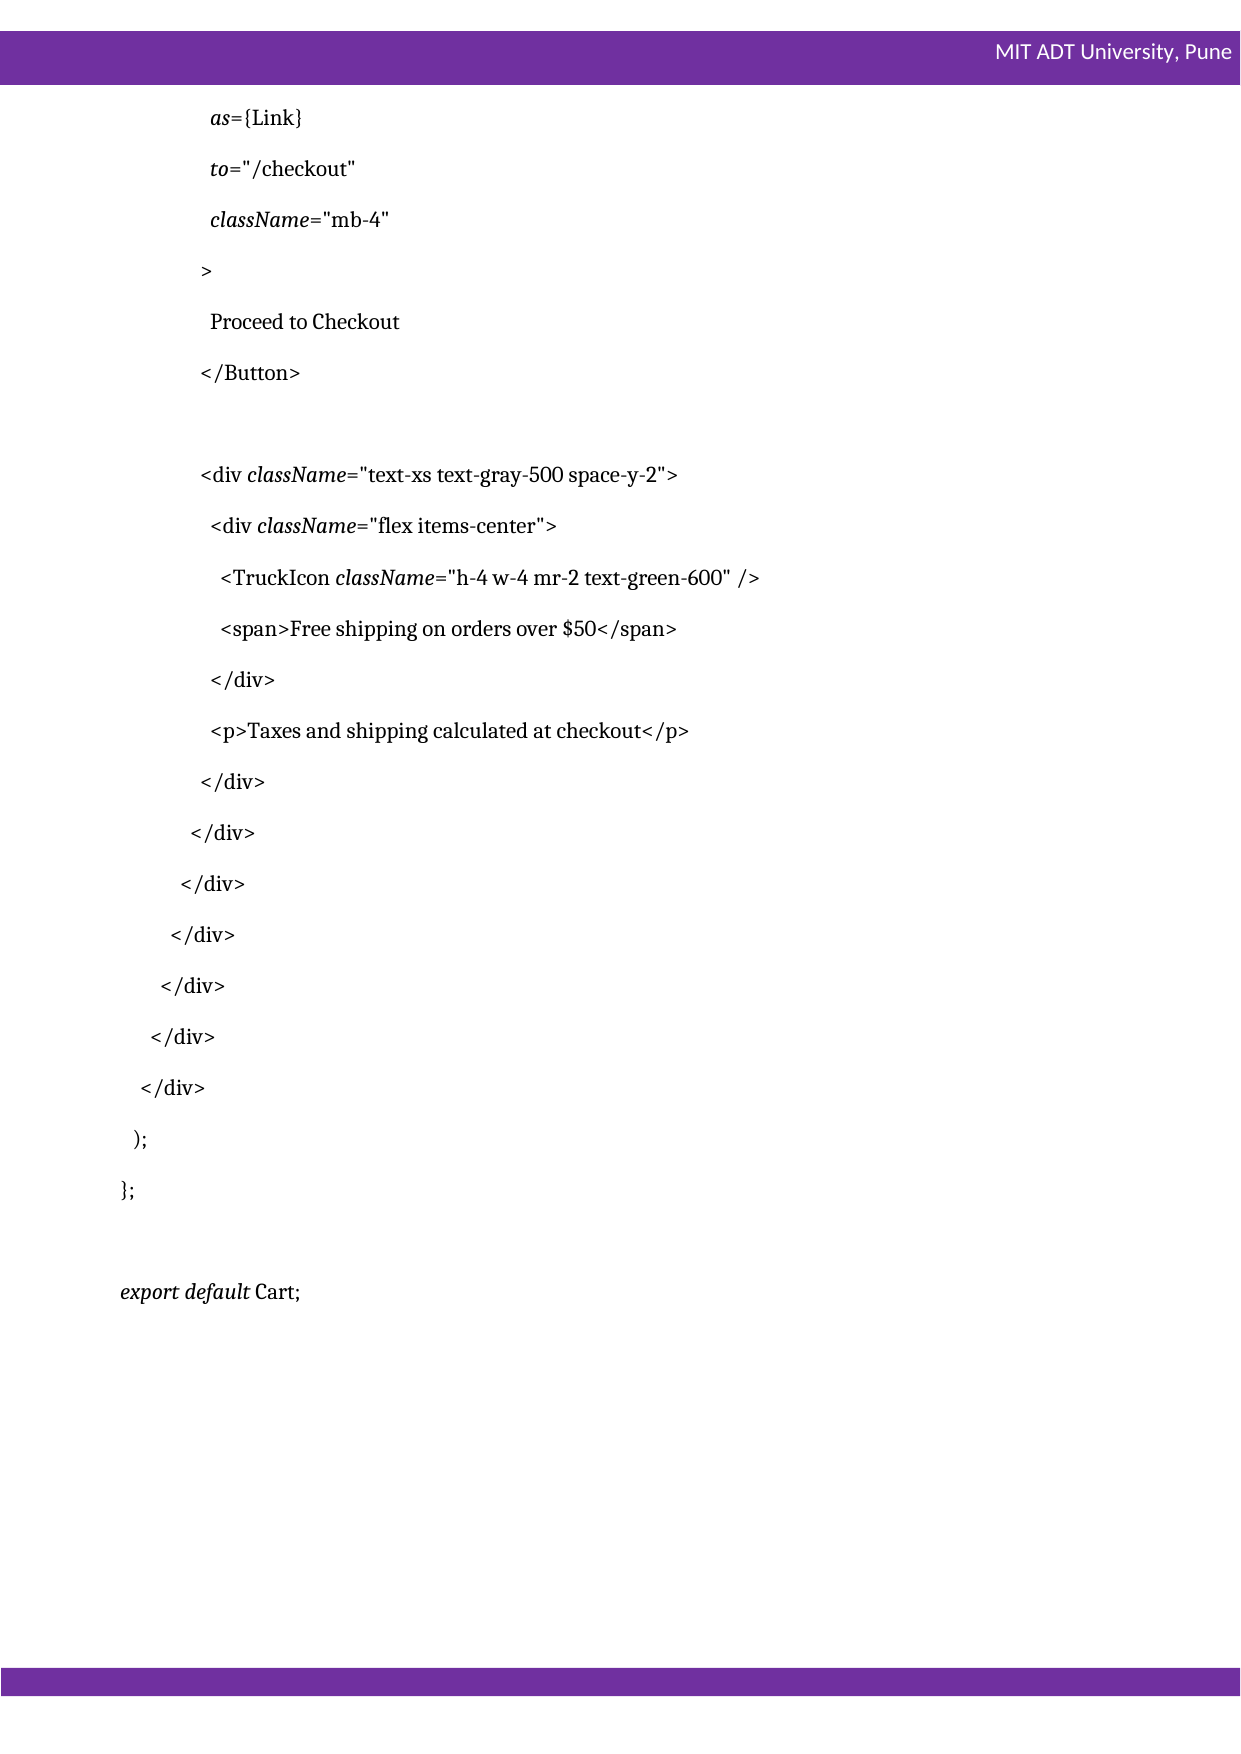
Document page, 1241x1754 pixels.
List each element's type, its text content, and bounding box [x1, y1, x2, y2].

text className="mb-4" [120, 207, 1195, 233]
text <span>Free shipping on orders over $50</span> [120, 615, 1195, 642]
text </div> [120, 922, 1195, 948]
text to="/checkout" [120, 156, 1195, 182]
text </div> [120, 819, 1195, 846]
text </div> [120, 666, 1195, 693]
text </div> [120, 1075, 1195, 1101]
text <div className="flex items-center"> [120, 513, 1195, 540]
text ); [120, 1126, 1195, 1152]
text <div className="text-xs text-gray-500 space-y-2"> [120, 462, 1195, 489]
text </Button> [120, 360, 1195, 387]
text > [120, 258, 1195, 284]
text }; [120, 1177, 1195, 1203]
text Proceed to Checkout [120, 309, 1195, 336]
text <TruckIcon className="h-4 w-4 mr-2 text-green-600" /> [120, 564, 1195, 591]
text <p>Taxes and shipping calculated at checkout</p> [120, 717, 1195, 744]
text export default Cart; [120, 1279, 1195, 1305]
text </div> [120, 1024, 1195, 1050]
text as={Link} [120, 105, 1195, 131]
text </div> [120, 768, 1195, 795]
text </div> [120, 973, 1195, 999]
text </div> [120, 871, 1195, 897]
